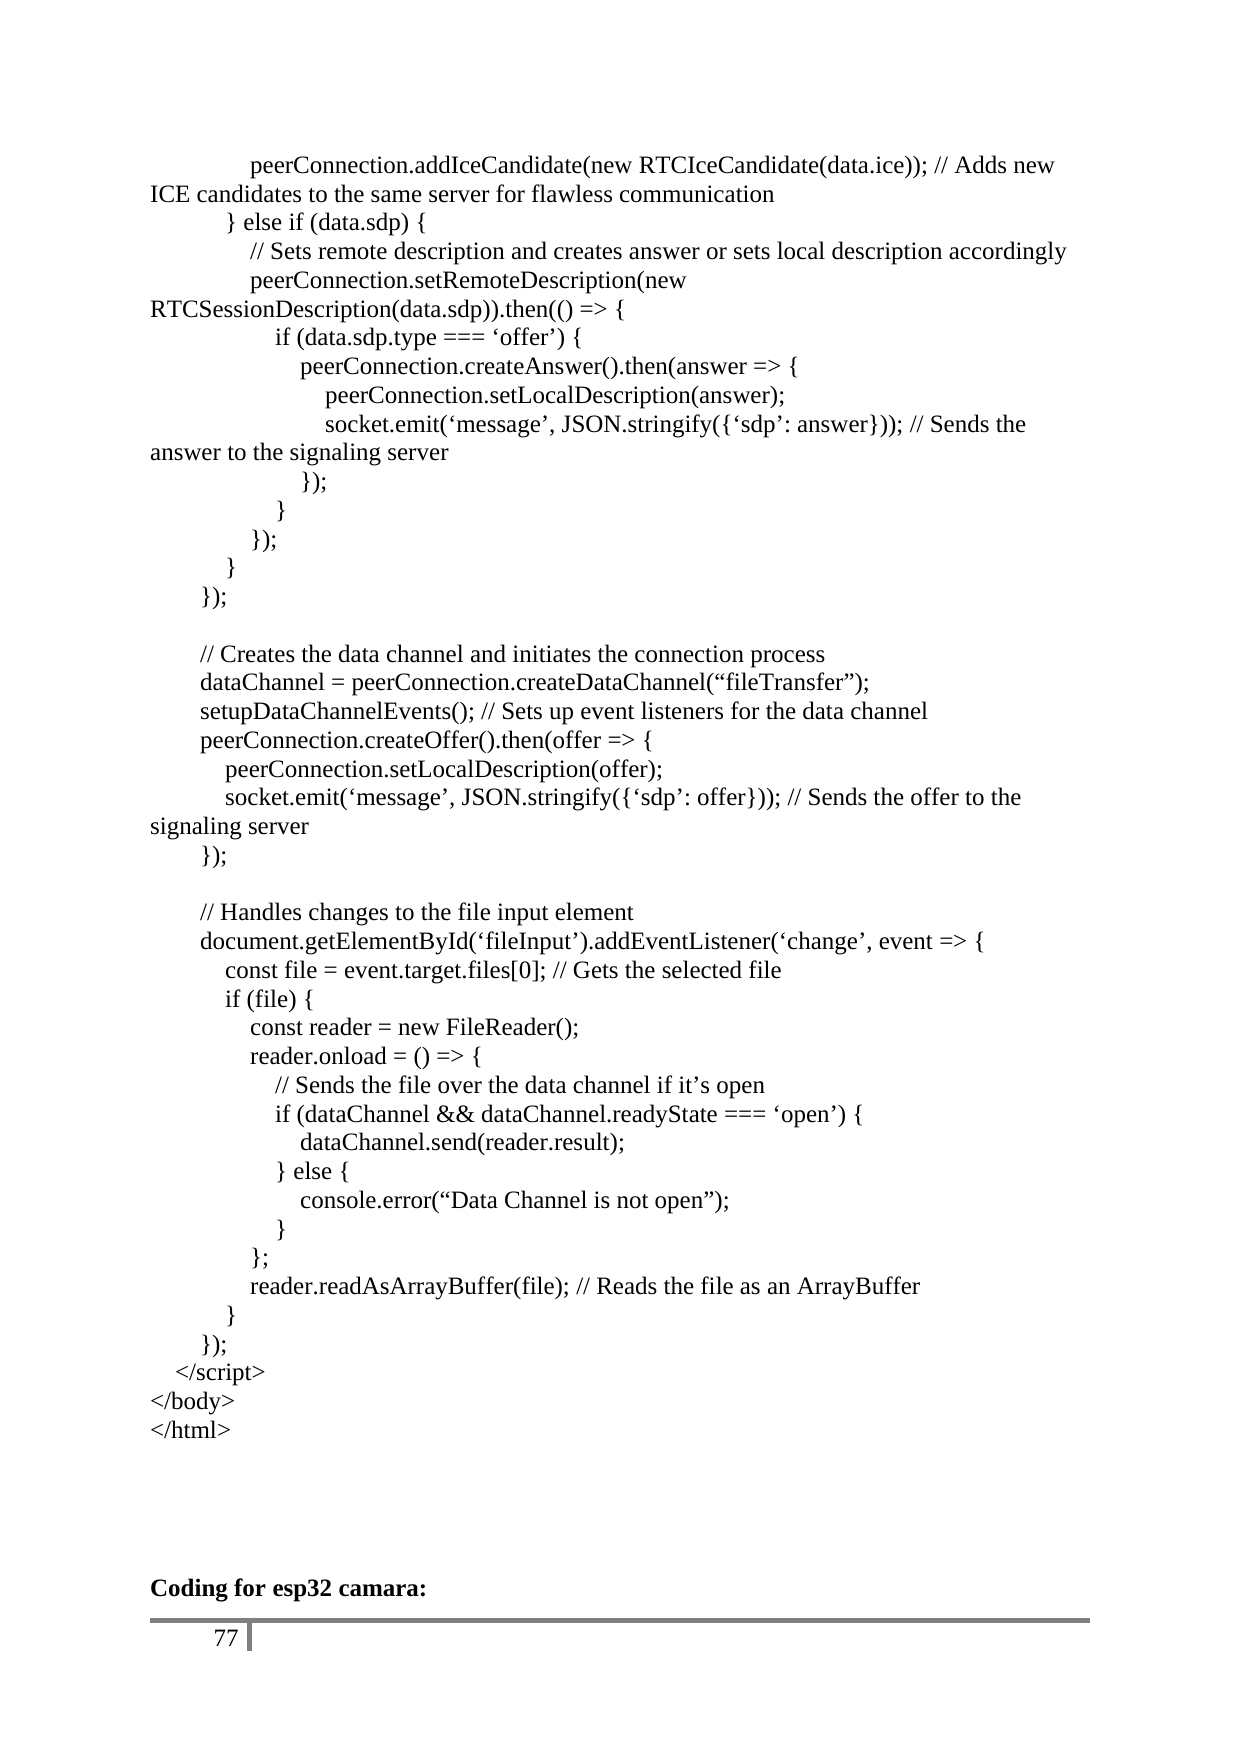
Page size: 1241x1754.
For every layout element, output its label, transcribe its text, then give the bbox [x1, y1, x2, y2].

text }); [150, 466, 1090, 495]
text }); [150, 524, 1090, 552]
text } [150, 495, 1090, 524]
text peerConnection.setLocalDescription(offer); [150, 754, 1090, 782]
text // Sets remote description and creates answer or sets local description accordingly [150, 236, 1090, 265]
text }; [150, 1242, 1090, 1271]
text socket.emit(‘message’, JSON.stringify({‘sdp’: offer})); // Sends the offer to the signaling server [150, 782, 1090, 840]
text // Creates the data channel and initiates the connection process [150, 639, 1090, 667]
text </script> [150, 1357, 1090, 1386]
text const file = event.target.files[0]; // Gets the selected file [150, 955, 1090, 984]
text } else if (data.sdp) { [150, 207, 1090, 236]
text reader.onload = () => { [150, 1041, 1090, 1070]
text } [150, 552, 1090, 581]
text const reader = new FileReader(); [150, 1012, 1090, 1041]
text Coding for esp32 camara: [150, 1573, 1090, 1602]
text } else { [150, 1156, 1090, 1185]
text } [150, 1214, 1090, 1242]
text peerConnection.setLocalDescription(answer); [150, 380, 1090, 409]
text }); [150, 840, 1090, 869]
text peerConnection.createOffer().then(offer => { [150, 725, 1090, 754]
text dataChannel.send(reader.result); [150, 1127, 1090, 1156]
text peerConnection.addIceCandidate(new RTCIceCandidate(data.ice)); // Adds new ICE candidates to the same server for flawless communication [150, 150, 1090, 207]
text }); [150, 1329, 1090, 1357]
text // Handles changes to the file input element [150, 897, 1090, 926]
text peerConnection.setRemoteDescription(new RTCSessionDescription(data.sdp)).then(() => { [150, 265, 1090, 322]
text if (data.sdp.type === ‘offer’) { [150, 322, 1090, 351]
text console.error(“Data Channel is not open”); [150, 1185, 1090, 1214]
text if (dataChannel && dataChannel.readyState === ‘open’) { [150, 1099, 1090, 1127]
text </html> [150, 1415, 1090, 1444]
text peerConnection.createAnswer().then(answer => { [150, 351, 1090, 380]
text reader.readAsArrayBuffer(file); // Reads the file as an ArrayBuffer [150, 1271, 1090, 1300]
text </body> [150, 1386, 1090, 1415]
text // Sends the file over the data channel if it’s open [150, 1070, 1090, 1099]
text socket.emit(‘message’, JSON.stringify({‘sdp’: answer})); // Sends the answer to the signaling server [150, 409, 1090, 466]
text }); [150, 581, 1090, 610]
text } [150, 1300, 1090, 1329]
text setupDataChannelEvents(); // Sets up event listeners for the data channel [150, 696, 1090, 725]
text if (file) { [150, 984, 1090, 1012]
text document.getElementById(‘fileInput’).addEventListener(‘change’, event => { [150, 926, 1090, 955]
text dataChannel = peerConnection.createDataChannel(“fileTransfer”); [150, 667, 1090, 696]
